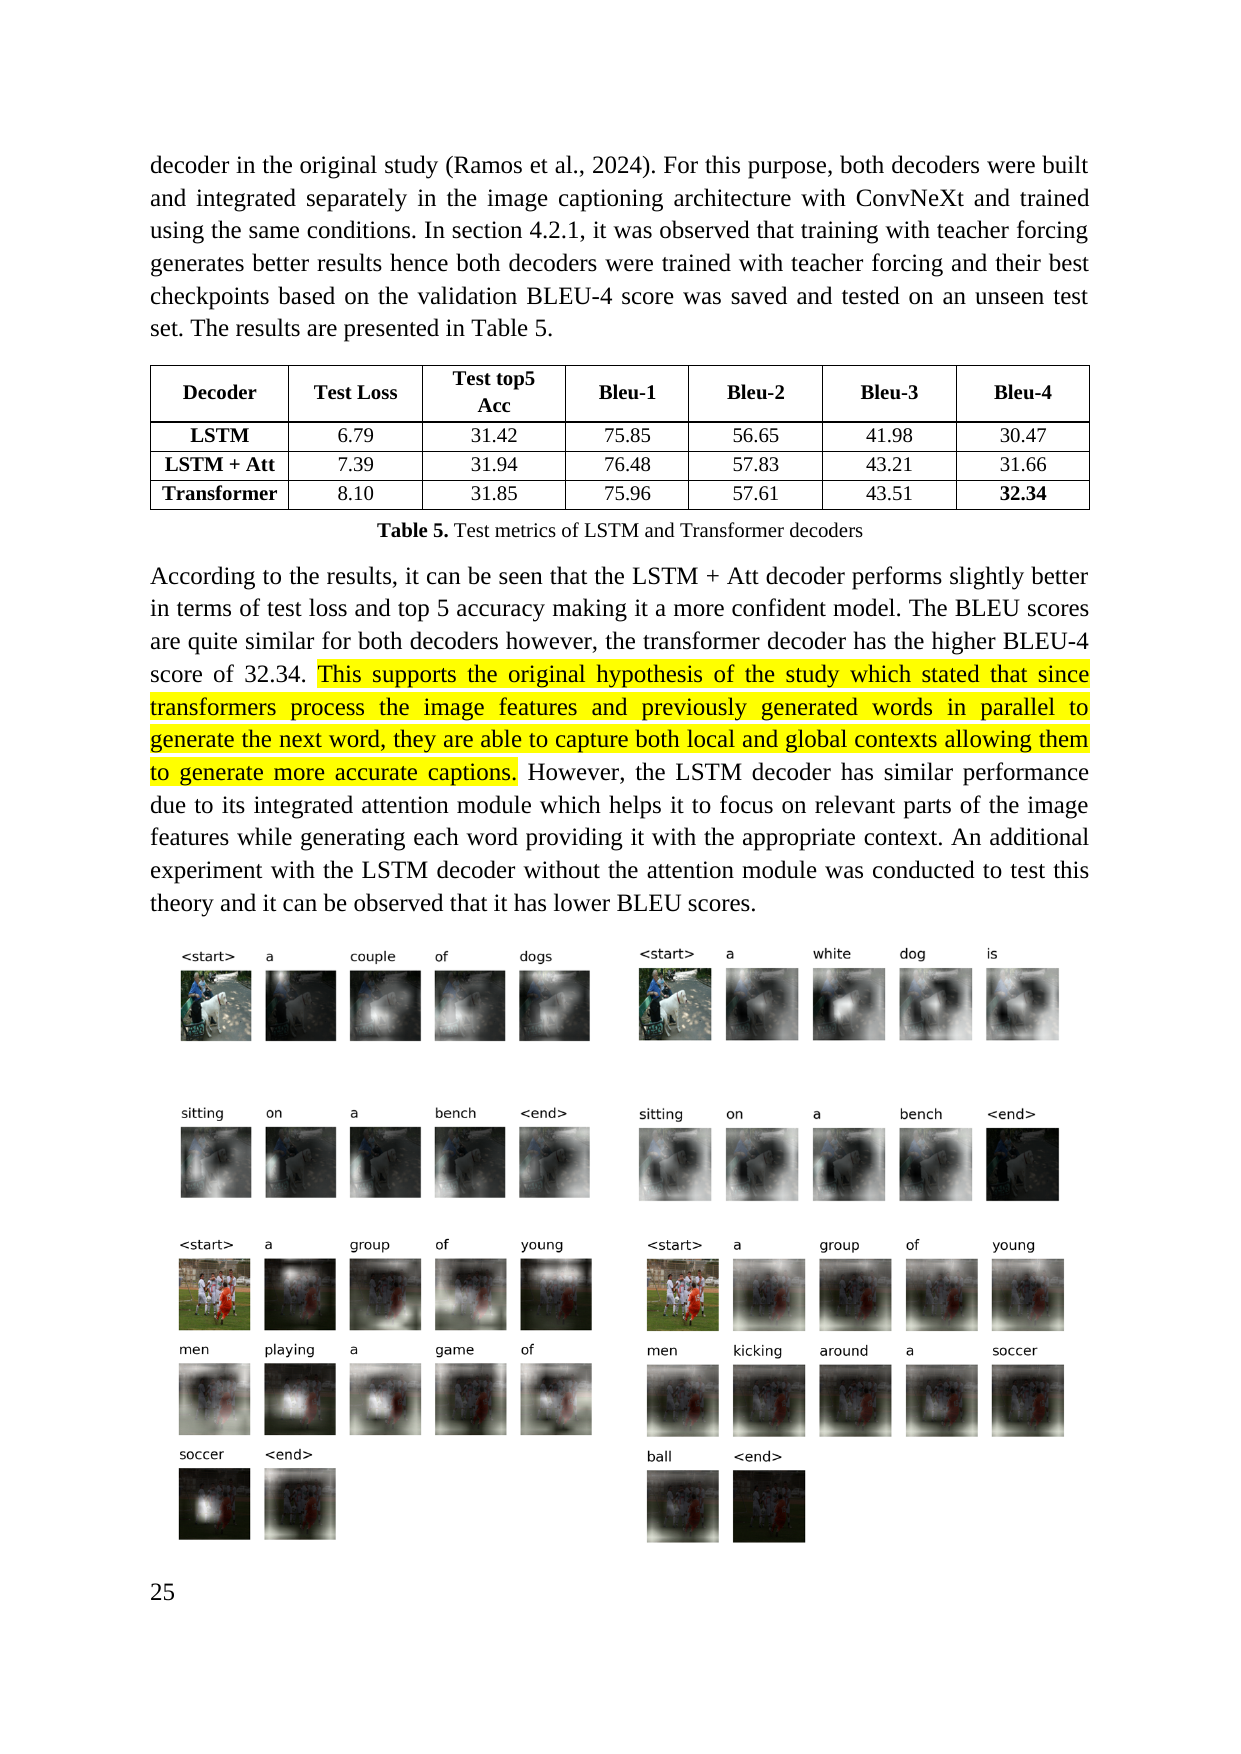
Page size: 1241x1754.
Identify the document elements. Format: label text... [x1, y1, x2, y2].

table_cell 32.34 [957, 481, 1089, 509]
table_header Test Loss [289, 366, 422, 421]
table_cell 43.51 [823, 481, 956, 509]
table_cell [150, 1231, 619, 1573]
table_cell 56.65 [689, 423, 822, 451]
table_cell 75.96 [566, 481, 688, 509]
picture [630, 939, 1067, 1209]
table_cell 31.42 [423, 423, 565, 451]
table_cell 41.98 [823, 423, 956, 451]
table_cell LSTM + Att [151, 452, 288, 479]
table_cell 30.47 [957, 423, 1089, 451]
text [150, 150, 1090, 342]
table_cell LSTM [151, 423, 288, 451]
picture [638, 1231, 1072, 1551]
table_cell 6.79 [289, 423, 422, 451]
table_cell 31.94 [423, 452, 565, 479]
picture [170, 1231, 600, 1548]
table_cell 57.61 [689, 481, 822, 509]
table_cell 76.48 [566, 452, 688, 479]
table_header Decoder [151, 366, 288, 421]
text According to the results, it can be seen that the LSTM + Att decoder performs slightly better in terms of test loss and top 5 accuracy making it a more confident model. The BLEU scores are quite similar for both decoders however, the transformer decoder has the higher BLEU-4 score of 32.34. This supports the original hypothesis of the study which stated that since transformers process the image features and previously generated words in parallel to generate the next word, they are able to capture both local and global contexts allowing them to generate more accurate captions. However, the LSTM decoder has similar performance due to its integrated attention module which helps it to focus on relevant parts of the image features while generating each word providing it with the appropriate context. An additional experiment with the LSTM decoder without the attention module was conducted to test this theory and it can be observed that it has lower BLEU scores. [150, 561, 1090, 692]
table_cell 57.83 [689, 452, 822, 479]
table_header [150, 939, 619, 1231]
table_header Bleu-2 [689, 366, 822, 421]
table_header Bleu-4 [957, 366, 1089, 421]
table_cell 31.66 [957, 452, 1089, 479]
table_cell [620, 1231, 1090, 1573]
table_header Bleu-3 [823, 366, 956, 421]
table_cell 31.85 [423, 481, 565, 509]
table_cell 8.10 [289, 481, 422, 509]
picture [172, 942, 598, 1206]
table_cell 43.21 [823, 452, 956, 479]
table_header Test top5 Acc [423, 366, 565, 421]
table_cell Transformer [151, 481, 288, 509]
table_cell 75.85 [566, 423, 688, 451]
text According to the results, it can be seen that the LSTM + Att decoder performs slightly better in terms of test loss and top 5 accuracy making it a more confident model. The BLEU scores are quite similar for both decoders however, the transformer decoder has the higher BLEU-4 score of 32.34. This supports the original hypothesis of the study which stated that since transformers process the image features and previously generated words in parallel to generate the next word, they are able to capture both local and global contexts allowing them to generate more accurate captions. However, the LSTM decoder has similar performance due to its integrated attention module which helps it to focus on relevant parts of the image features while generating each word providing it with the appropriate context. An additional experiment with the LSTM decoder without the attention module was conducted to test this theory and it can be observed that it has lower BLEU scores. [150, 753, 1090, 917]
table_cell 7.39 [289, 452, 422, 479]
text Table 5. Test metrics of LSTM and Transformer decoders [150, 518, 1090, 542]
table_header Bleu-1 [566, 366, 688, 421]
table_header [620, 939, 1090, 1231]
